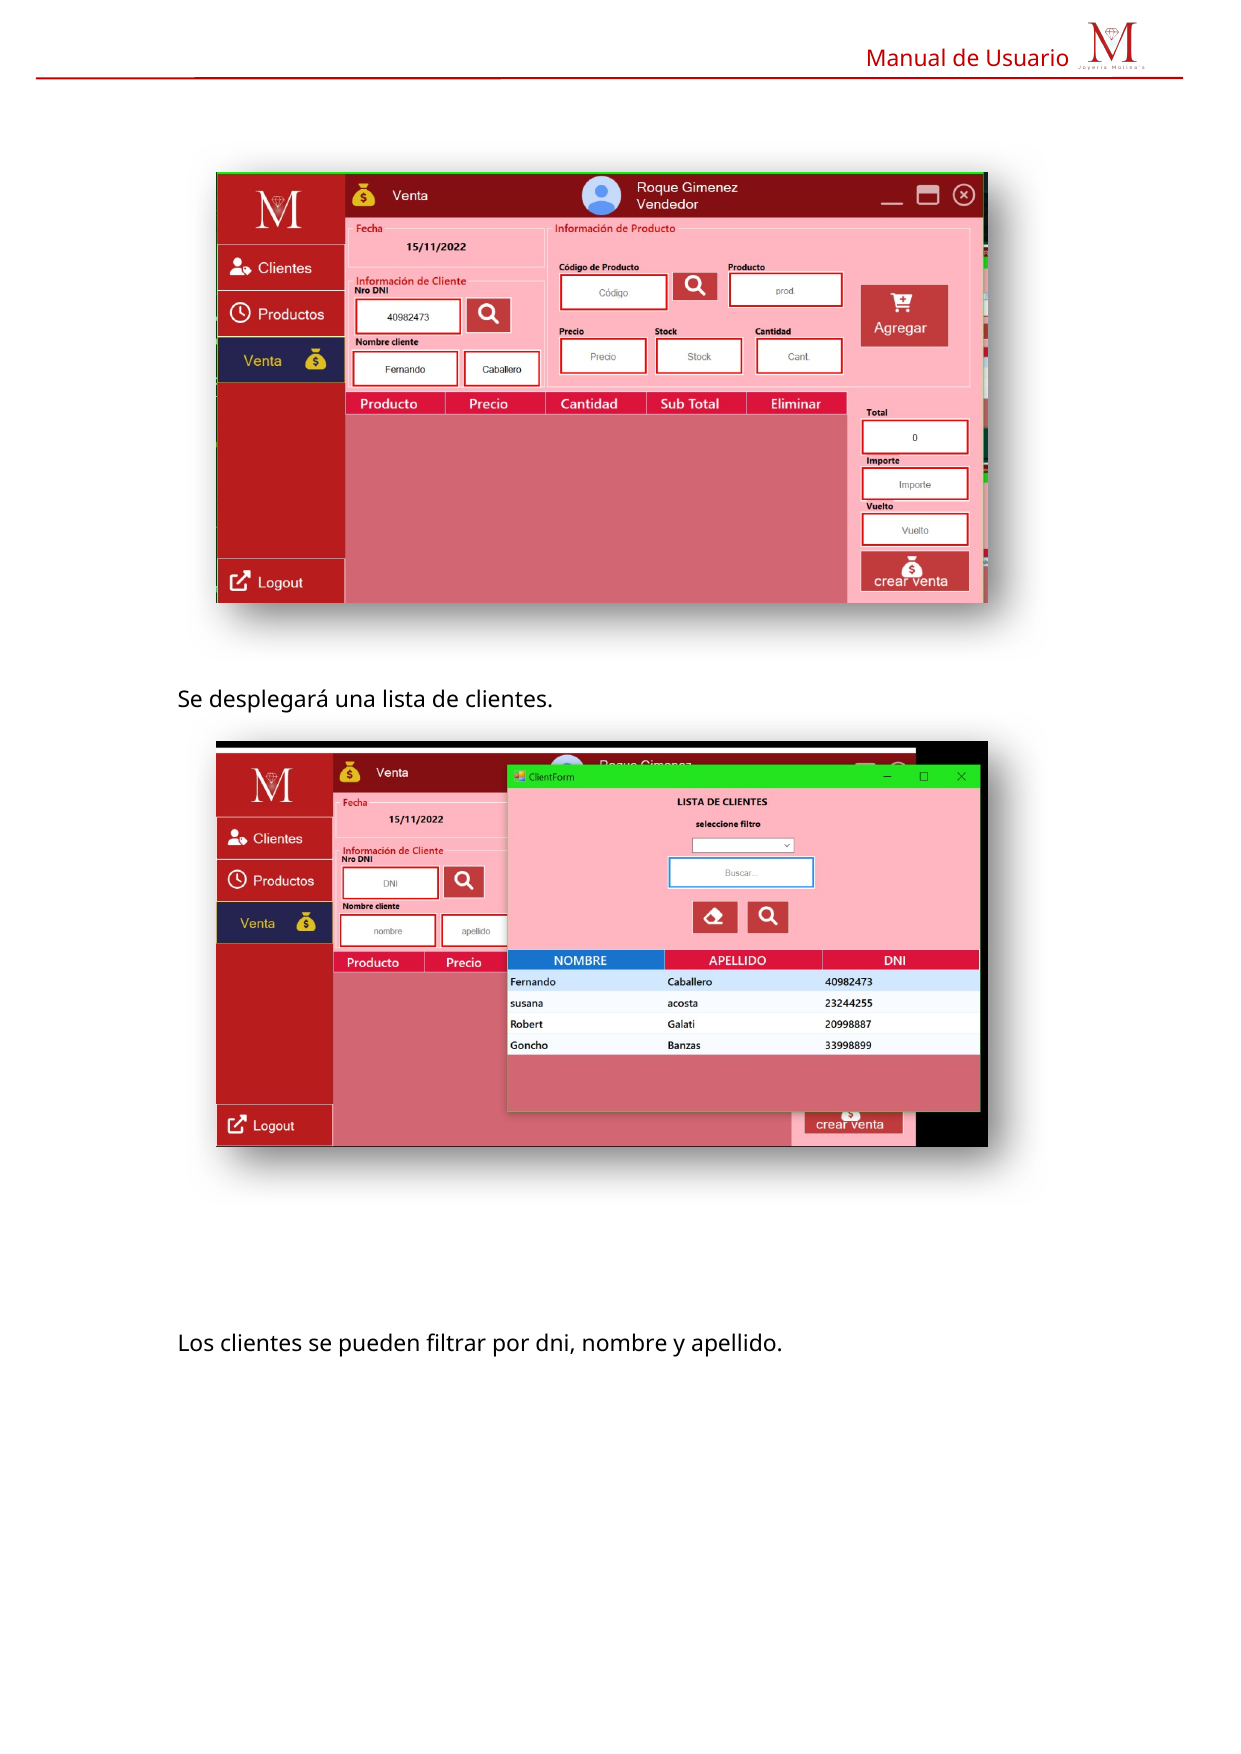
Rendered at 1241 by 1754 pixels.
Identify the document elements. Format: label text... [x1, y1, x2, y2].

text Los clientes se pueden filtrar por dni, nombre y apellido. [177, 1327, 1063, 1359]
picture [216, 172, 988, 603]
picture [216, 741, 988, 1147]
text Se desplegará una lista de clientes. [177, 682, 1063, 714]
picture [1075, 19, 1147, 72]
